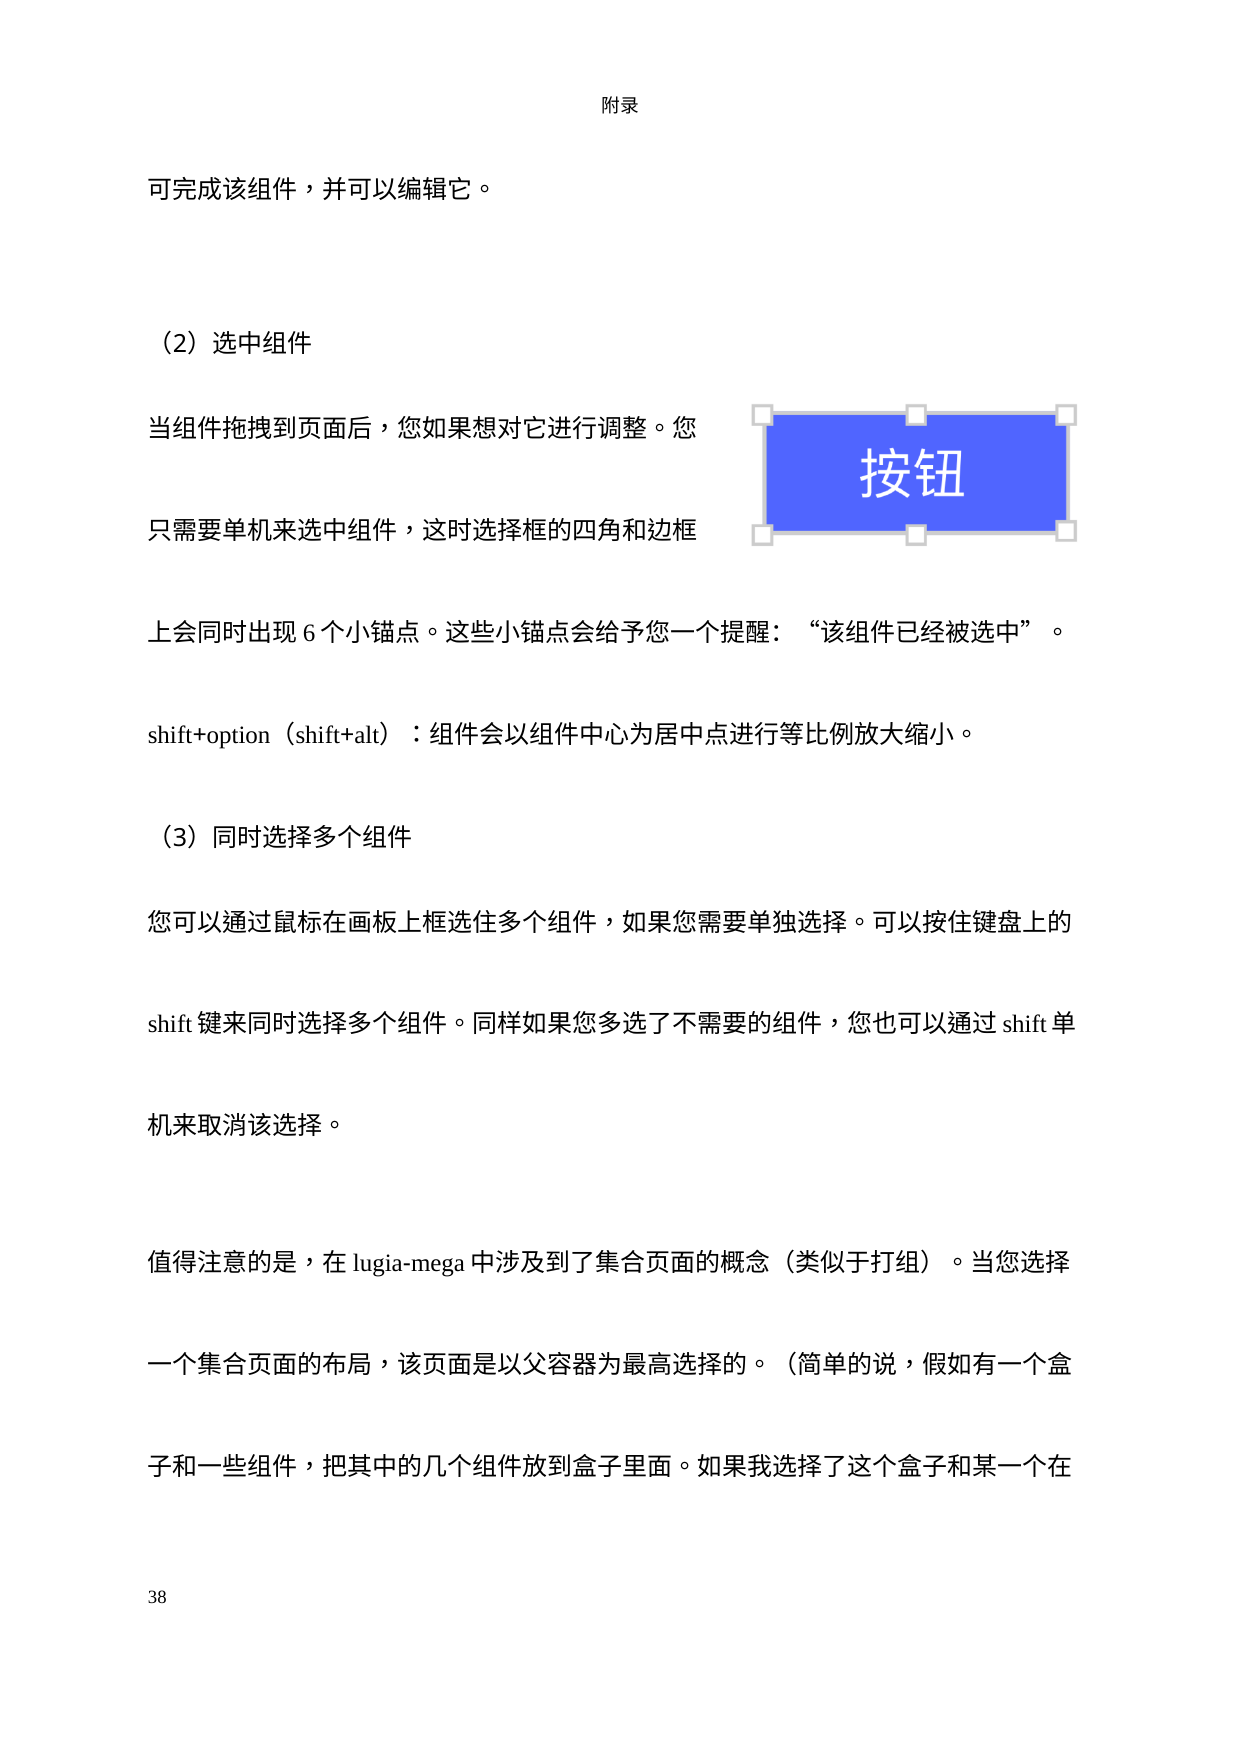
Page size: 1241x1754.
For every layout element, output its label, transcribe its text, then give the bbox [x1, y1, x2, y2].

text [148, 1227, 1092, 1498]
subtitle 选中组件 [148, 308, 1092, 376]
picture [739, 388, 1087, 555]
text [148, 154, 1092, 222]
text 当组件拖拽到页面后，您如果想对它进行调整。您只需要单机来选中组件，这时选择框的四角和边框上会同时出现6个小锚点。这些小锚点会给予您一个提醒：“该组件已经被选中”。shift+option（shift+alt）：组件会以组件中心为居中点进行等比例放大缩小。 [148, 393, 1092, 766]
subtitle 同时选择多个组件 [148, 801, 1092, 869]
text 您可以通过鼠标在画板上框选住多个组件，如果您需要单独选择。可以按住键盘上的shift键来同时选择多个组件。同样如果您多选了不需要的组件，您也可以通过shift单机来取消该选择。 [148, 886, 1092, 1158]
